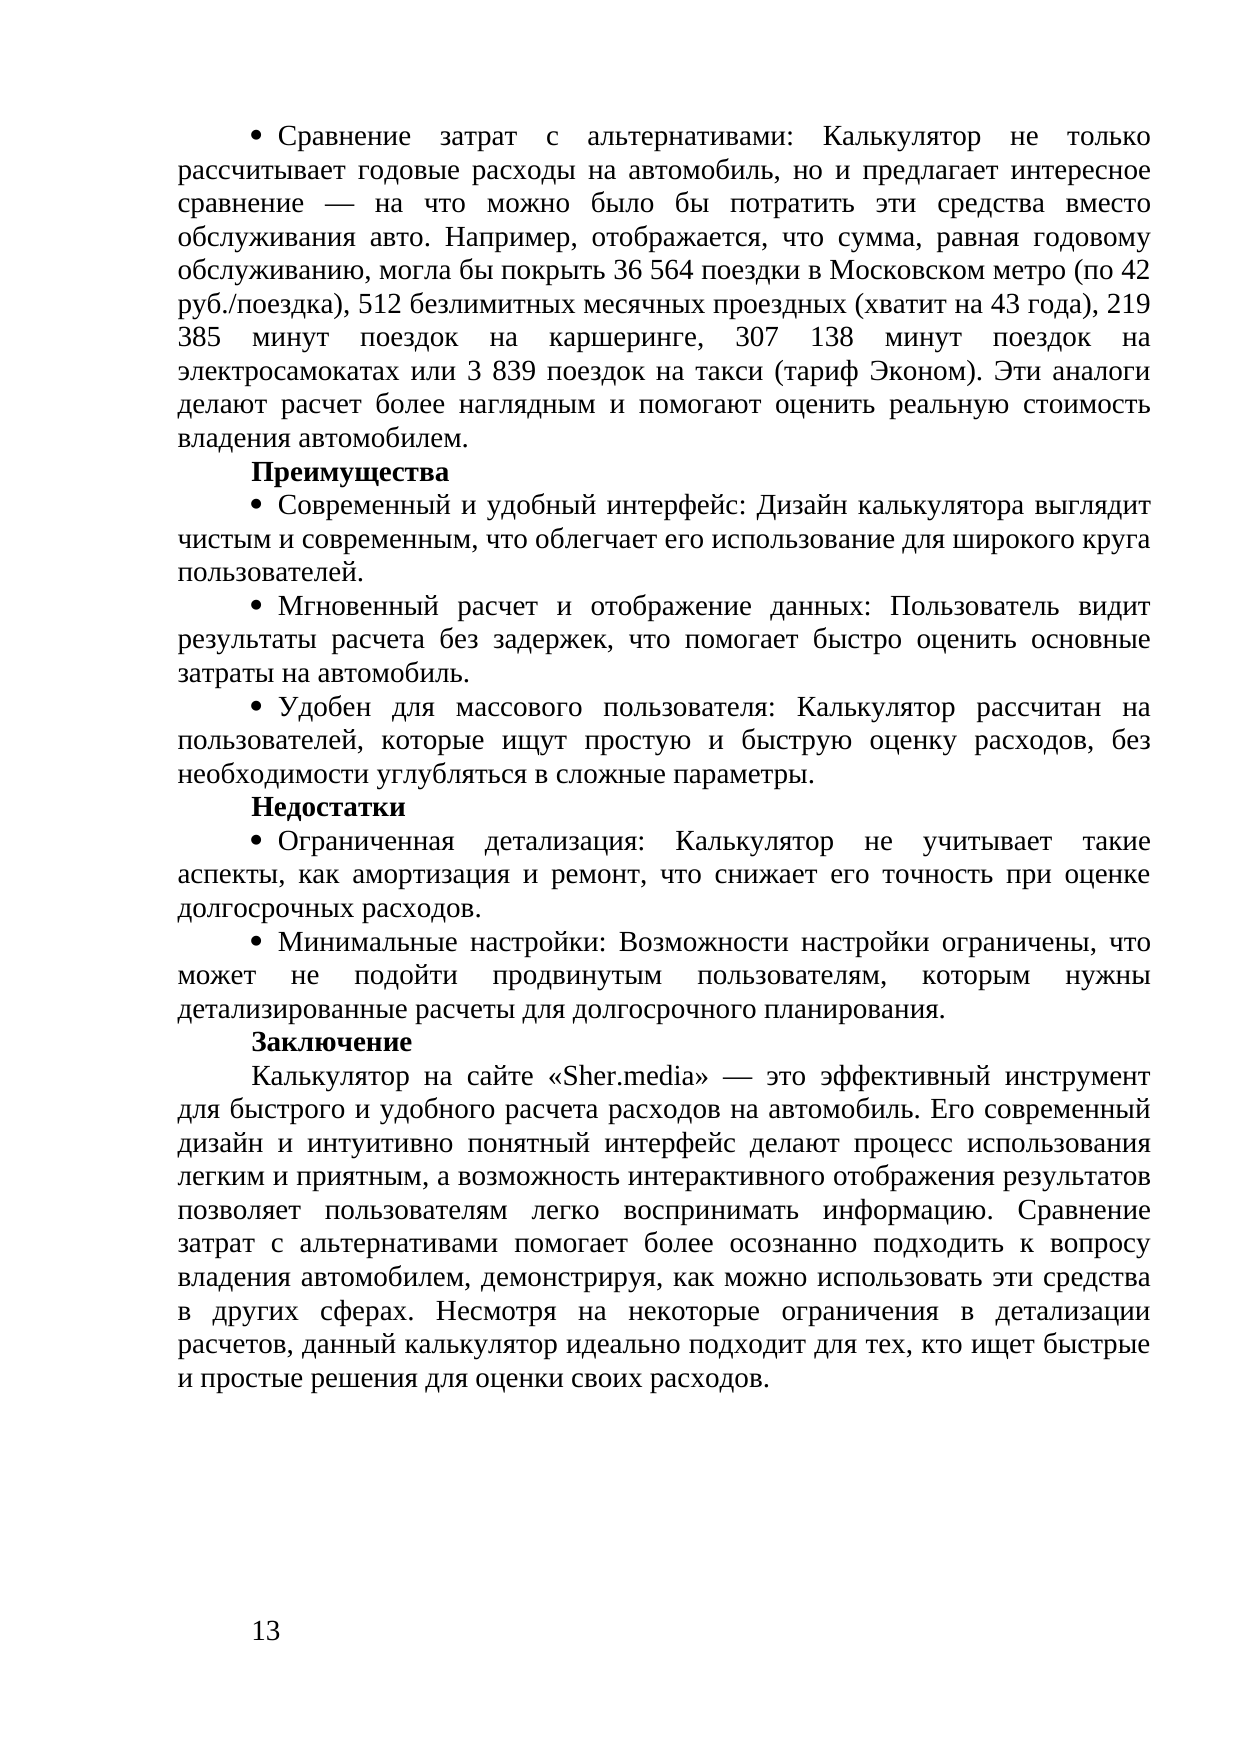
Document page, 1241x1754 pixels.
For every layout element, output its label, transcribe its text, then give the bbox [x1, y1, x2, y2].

text Современный и удобный интерфейс: Дизайн калькулятора выглядит чистым и современным, что облегчает его использование для широкого круга пользователей. [177, 487, 1152, 588]
text Cравнение затрат с альтернативами: Калькулятор не только рассчитывает годовые расходы на автомобиль, но и предлагает интересное сравнение — на что можно было бы потратить эти средства вместо обслуживания авто. Например, отображается, что сумма, равная годовому обслуживанию, могла бы покрыть 36 564 поездки в Московском метро (по 42 руб./поездка), 512 безлимитных месячных проездных (хватит на 43 года), 219 385 минут поездок на каршеринге, 307 138 минут поездок на электросамокатах или 3 839 поездок на такси (тариф Эконом). Эти аналоги делают расчет более наглядным и помогают оценить реальную стоимость владения автомобилем. [177, 118, 1152, 454]
text Заключение [177, 1024, 1152, 1058]
text Удобен для массового пользователя: Калькулятор рассчитан на пользователей, которые ищут простую и быструю оценку расходов, без необходимости углубляться в сложные параметры. [177, 689, 1152, 789]
text Недостатки [177, 789, 1152, 823]
text Преимущества [177, 454, 1152, 487]
text Минимальные настройки: Возможности настройки ограничены, что может не подойти продвинутым пользователям, которым нужны детализированные расчеты для долгосрочного планирования. [177, 924, 1152, 1024]
text Калькулятор на сайте «Sher.media» — это эффективный инструмент для быстрого и удобного расчета расходов на автомобиль. Его современный дизайн и интуитивно понятный интерфейс делают процесс использования легким и приятным, а возможность интерактивного отображения результатов позволяет пользователям легко воспринимать информацию. Сравнение затрат с альтернативами помогает более осознанно подходить к вопросу владения автомобилем, демонстрируя, как можно использовать эти средства в других сферах. Несмотря на некоторые ограничения в детализации расчетов, данный калькулятор идеально подходит для тех, кто ищет быстрые и простые решения для оценки своих расходов. [177, 1058, 1152, 1393]
text Ограниченная детализация: Калькулятор не учитывает такие аспекты, как амортизация и ремонт, что снижает его точность при оценке долгосрочных расходов. [177, 823, 1152, 924]
text Мгновенный расчет и отображение данных: Пользователь видит результаты расчета без задержек, что помогает быстро оценить основные затраты на автомобиль. [177, 588, 1152, 689]
